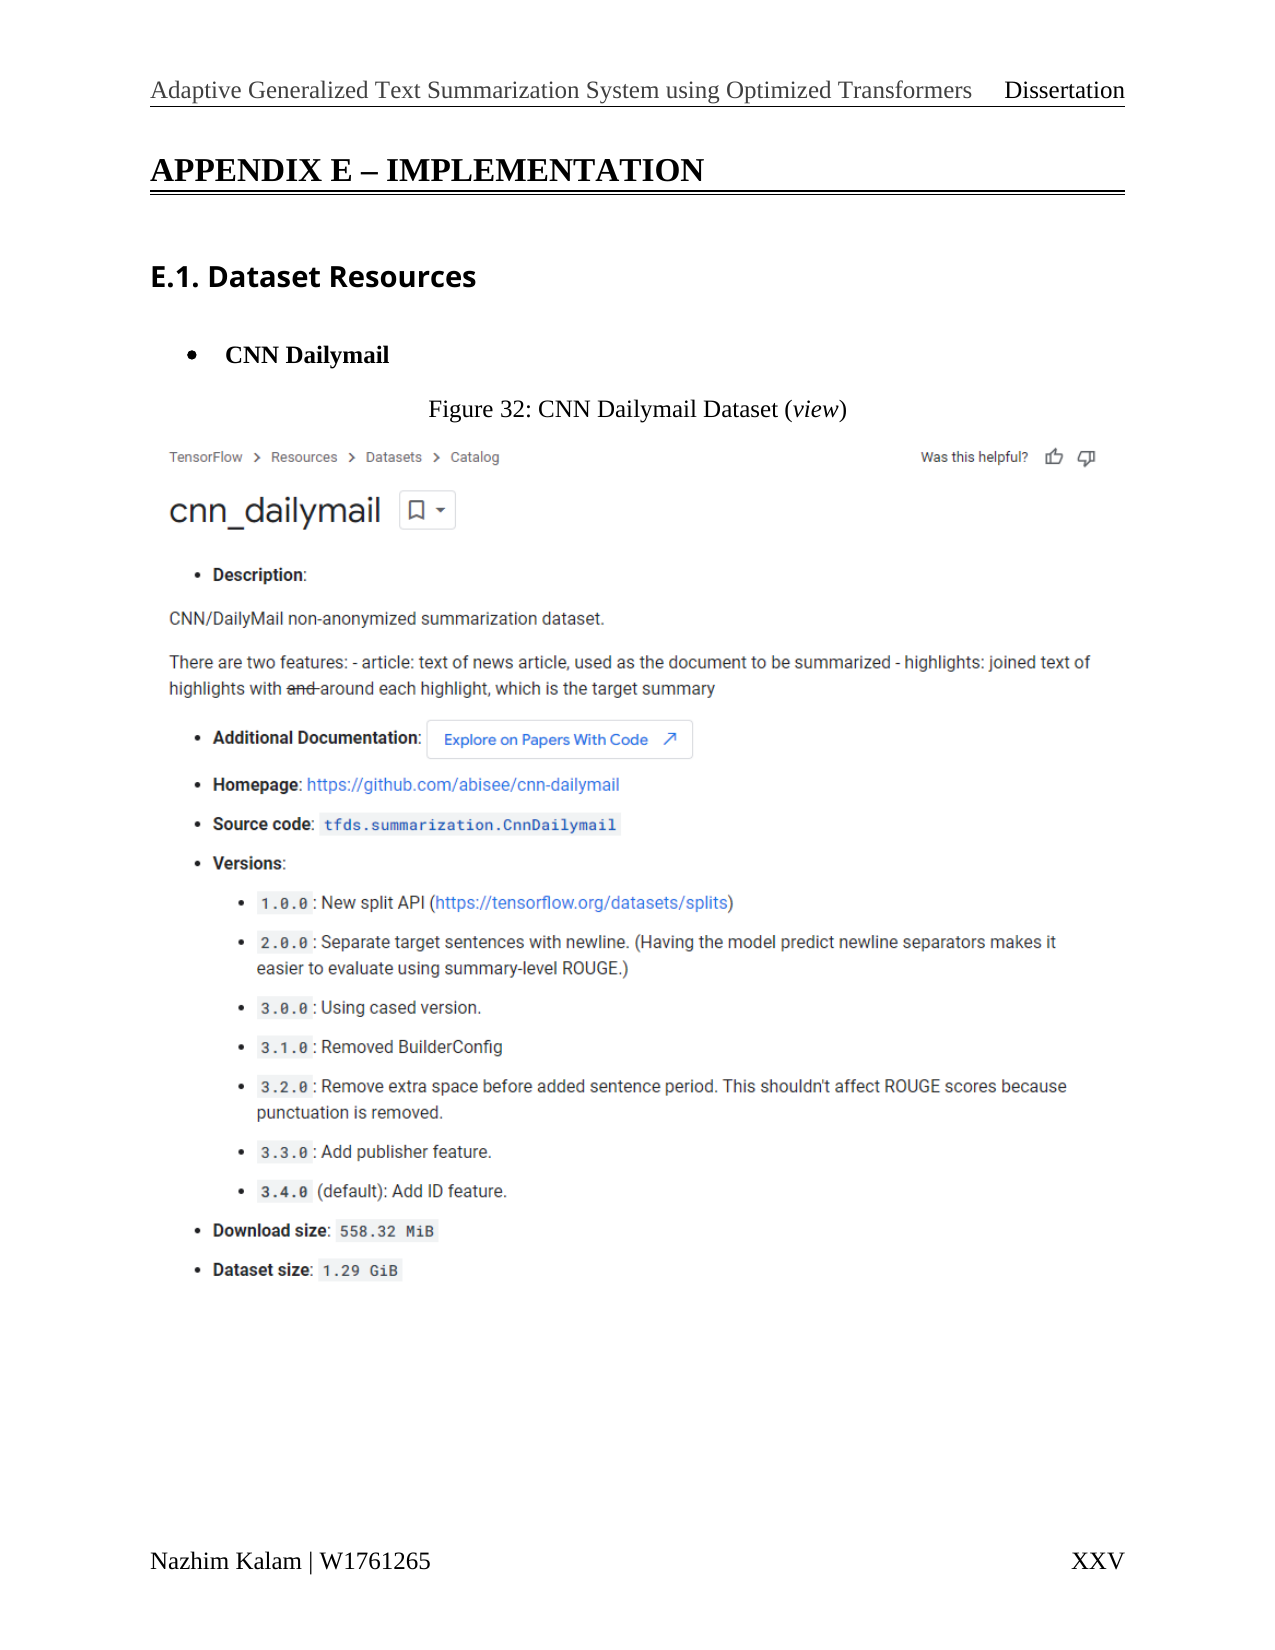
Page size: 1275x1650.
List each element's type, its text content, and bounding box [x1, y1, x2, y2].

subtitle E.1. Dataset Resources [150, 256, 1125, 296]
picture [150, 439, 1125, 1288]
subtitle APPENDIX E – IMPLEMENTATION [150, 150, 1125, 190]
list CNN Dailymail [187, 340, 1125, 369]
